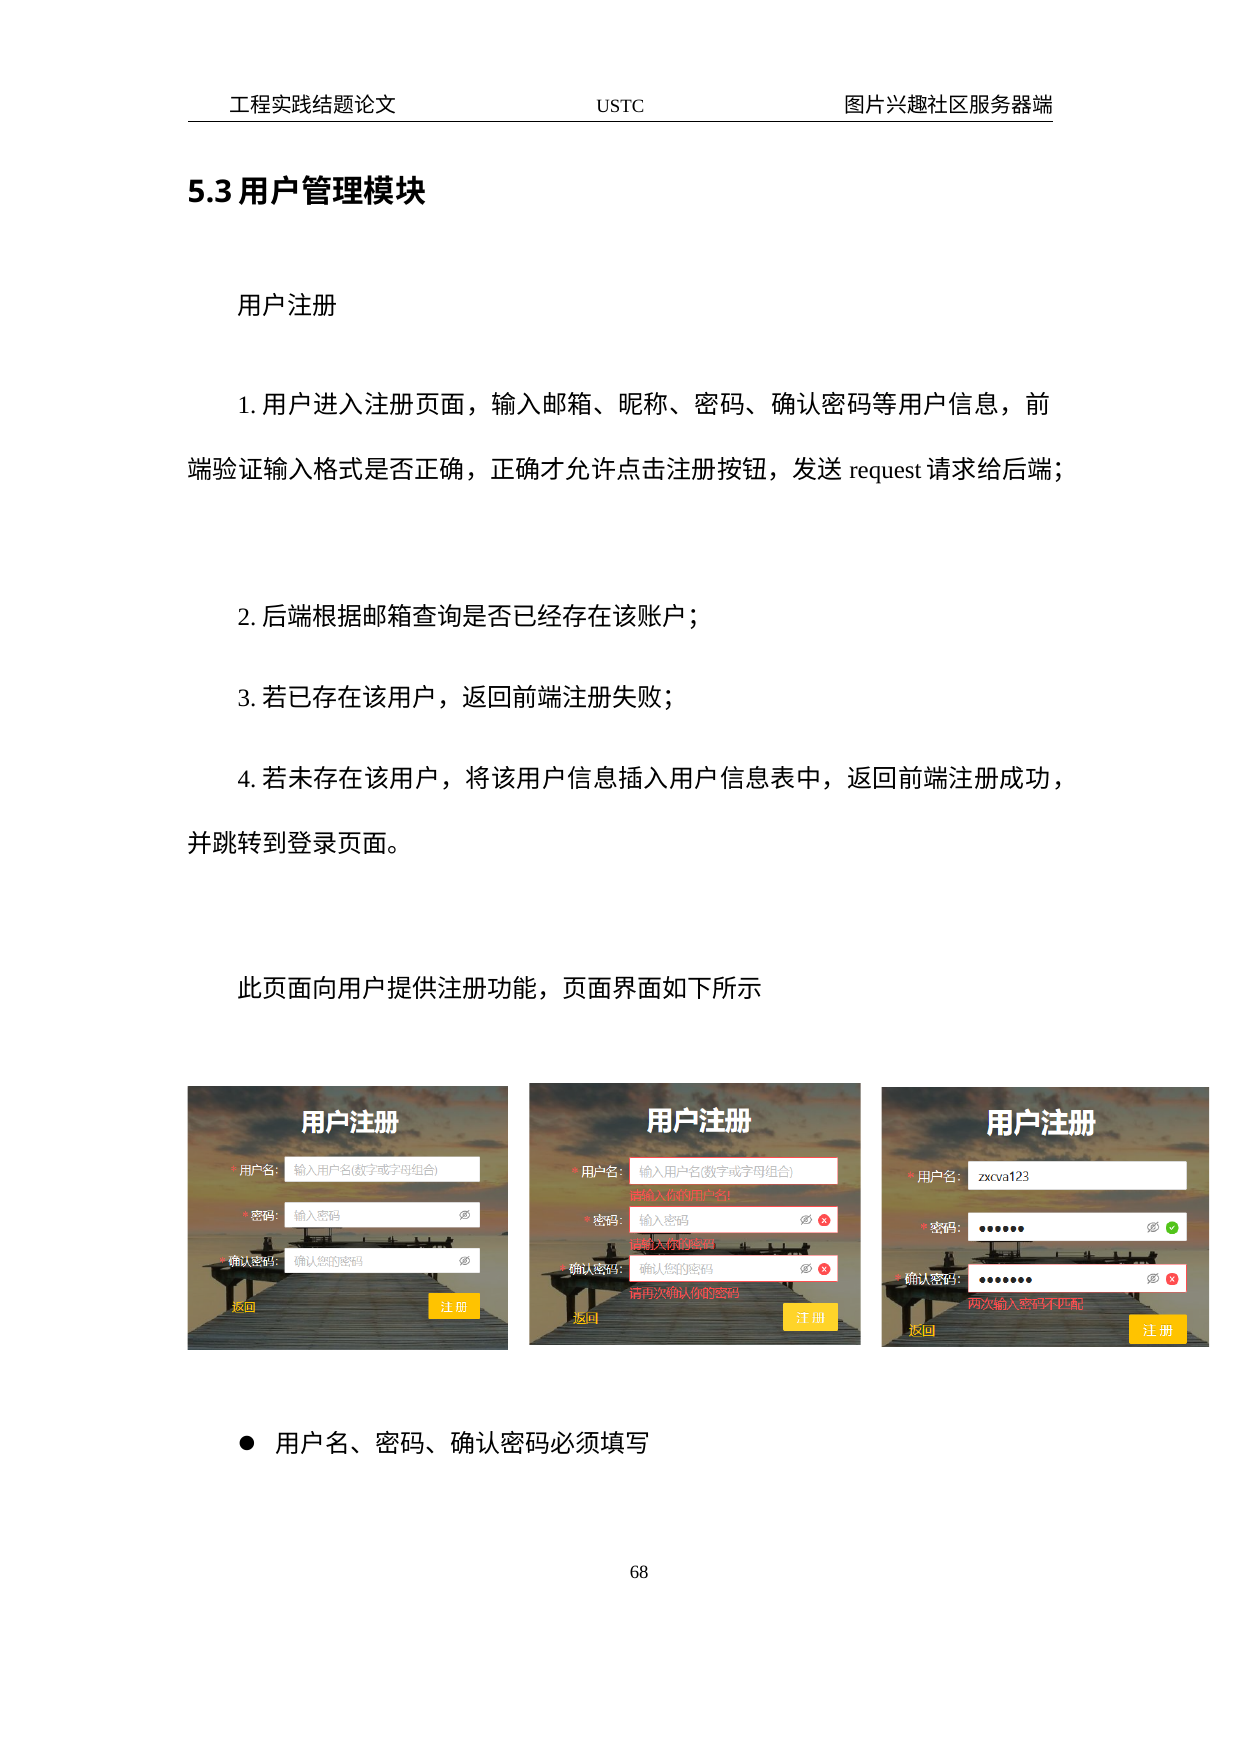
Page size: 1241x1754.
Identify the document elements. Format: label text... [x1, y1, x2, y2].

text 此页面向用户提供注册功能，页面界面如下所示 [187, 954, 1053, 1019]
text 用户注册 [187, 271, 1053, 336]
list 后端根据邮箱查询是否已经存在该账户； [187, 582, 1053, 647]
picture [187, 1086, 508, 1350]
list 若已存在该用户，返回前端注册失败； [187, 663, 1053, 728]
picture [881, 1087, 1210, 1347]
subtitle 5.3用户管理模块 [187, 157, 1053, 222]
list 若未存在该用户，将该用户信息插入用户信息表中，返回前端注册成功，并跳转到登录页面。 [187, 744, 1053, 874]
picture [529, 1083, 861, 1345]
list 用户进入注册页面，输入邮箱、昵称、密码、确认密码等用户信息，前端验证输入格式是否正确，正确才允许点击注册按钮，发送request请求给后端； [187, 371, 1053, 566]
